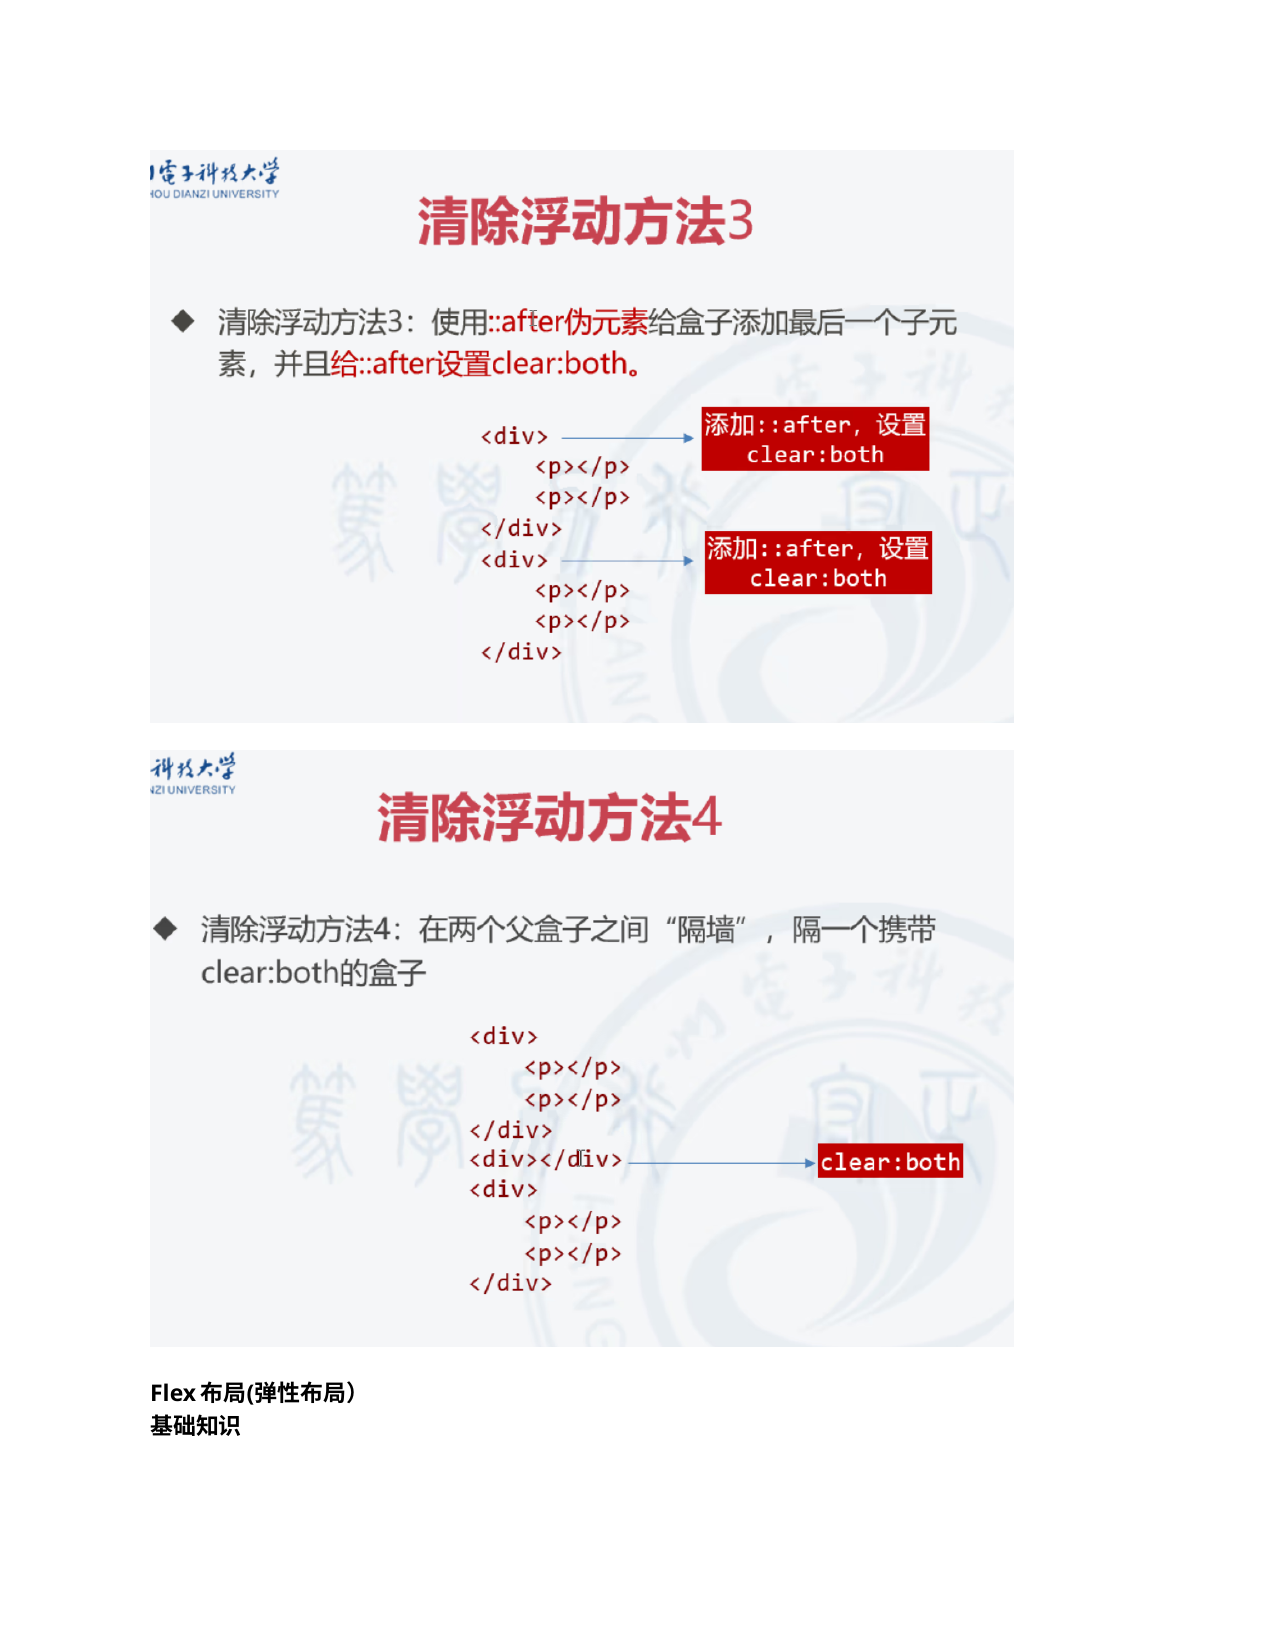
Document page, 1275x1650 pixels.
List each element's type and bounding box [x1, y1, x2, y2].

picture [150, 750, 1014, 1347]
picture [150, 150, 1014, 723]
